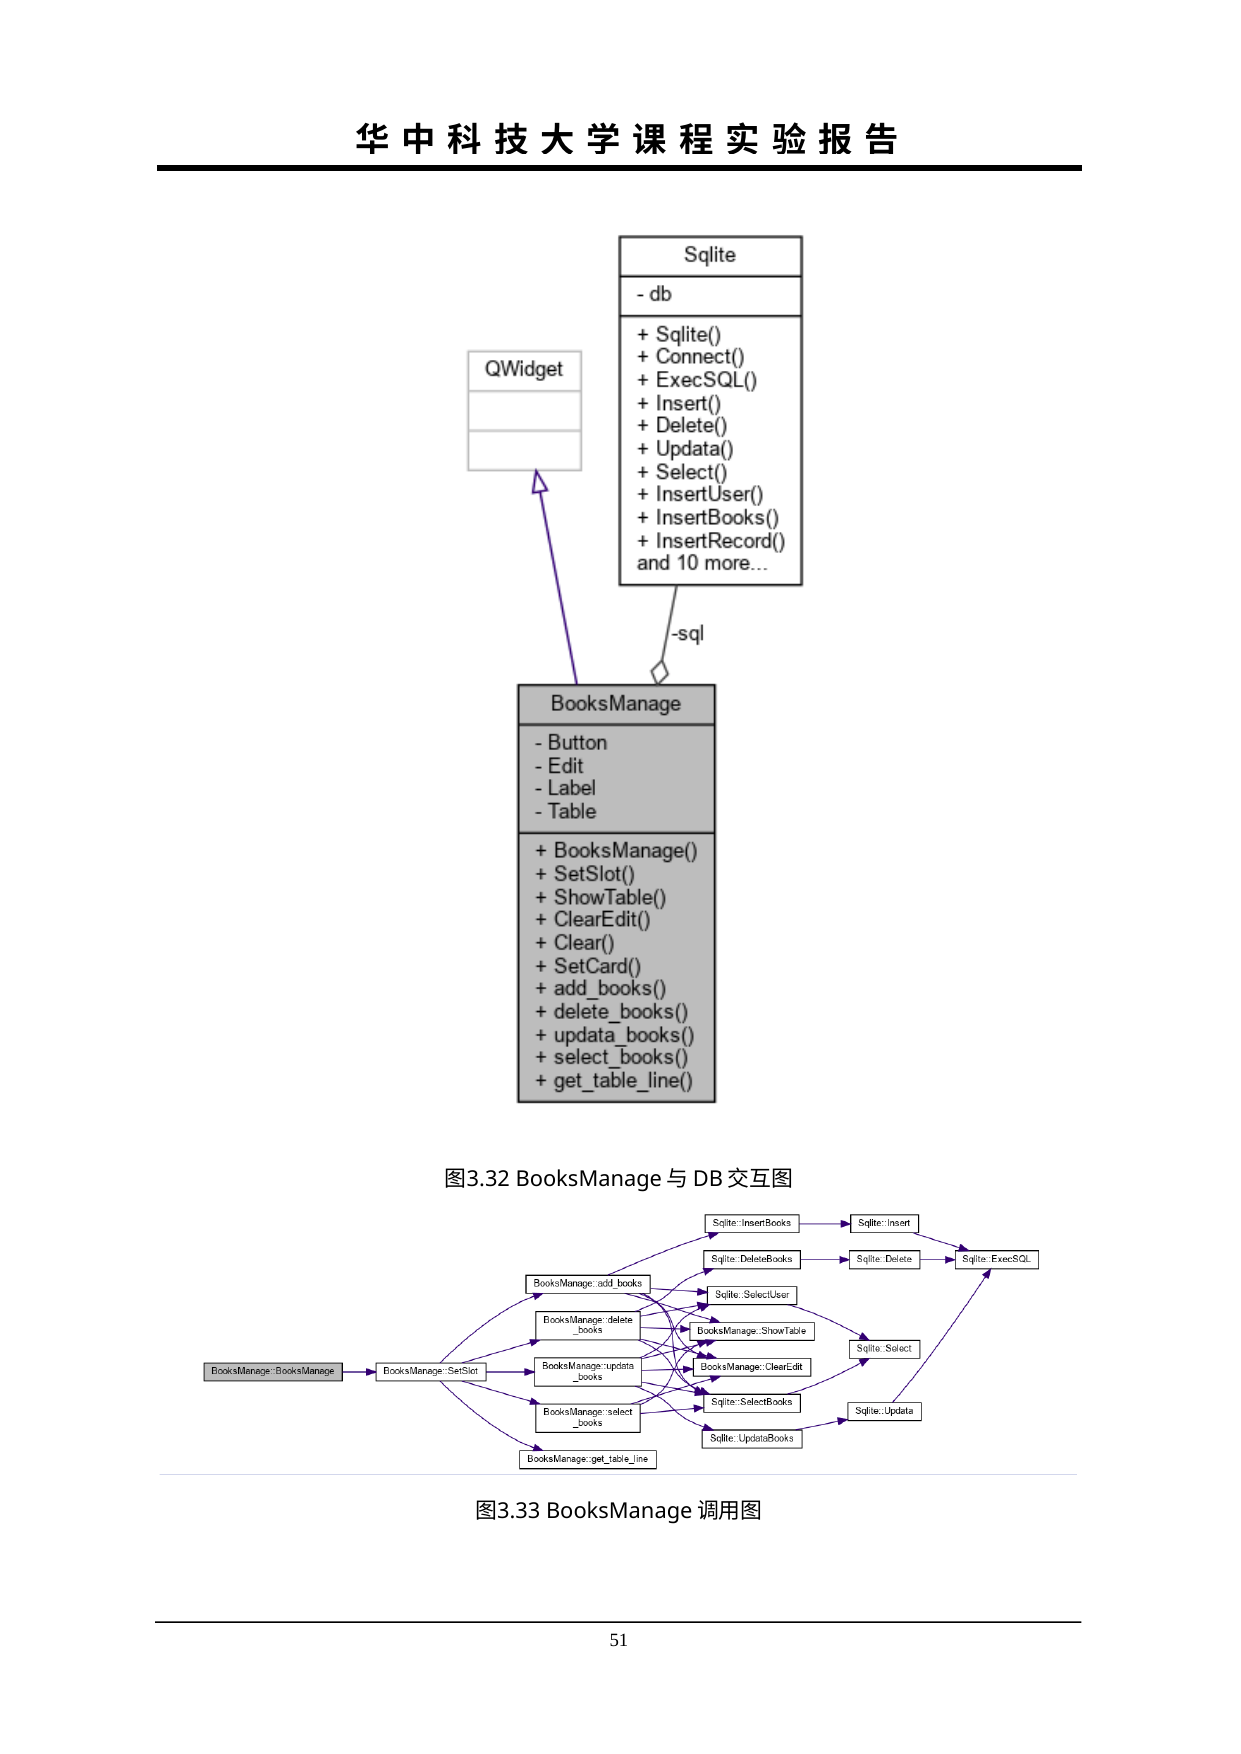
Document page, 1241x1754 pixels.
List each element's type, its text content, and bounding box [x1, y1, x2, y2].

picture [421, 198, 816, 1133]
picture [159, 1211, 1077, 1475]
